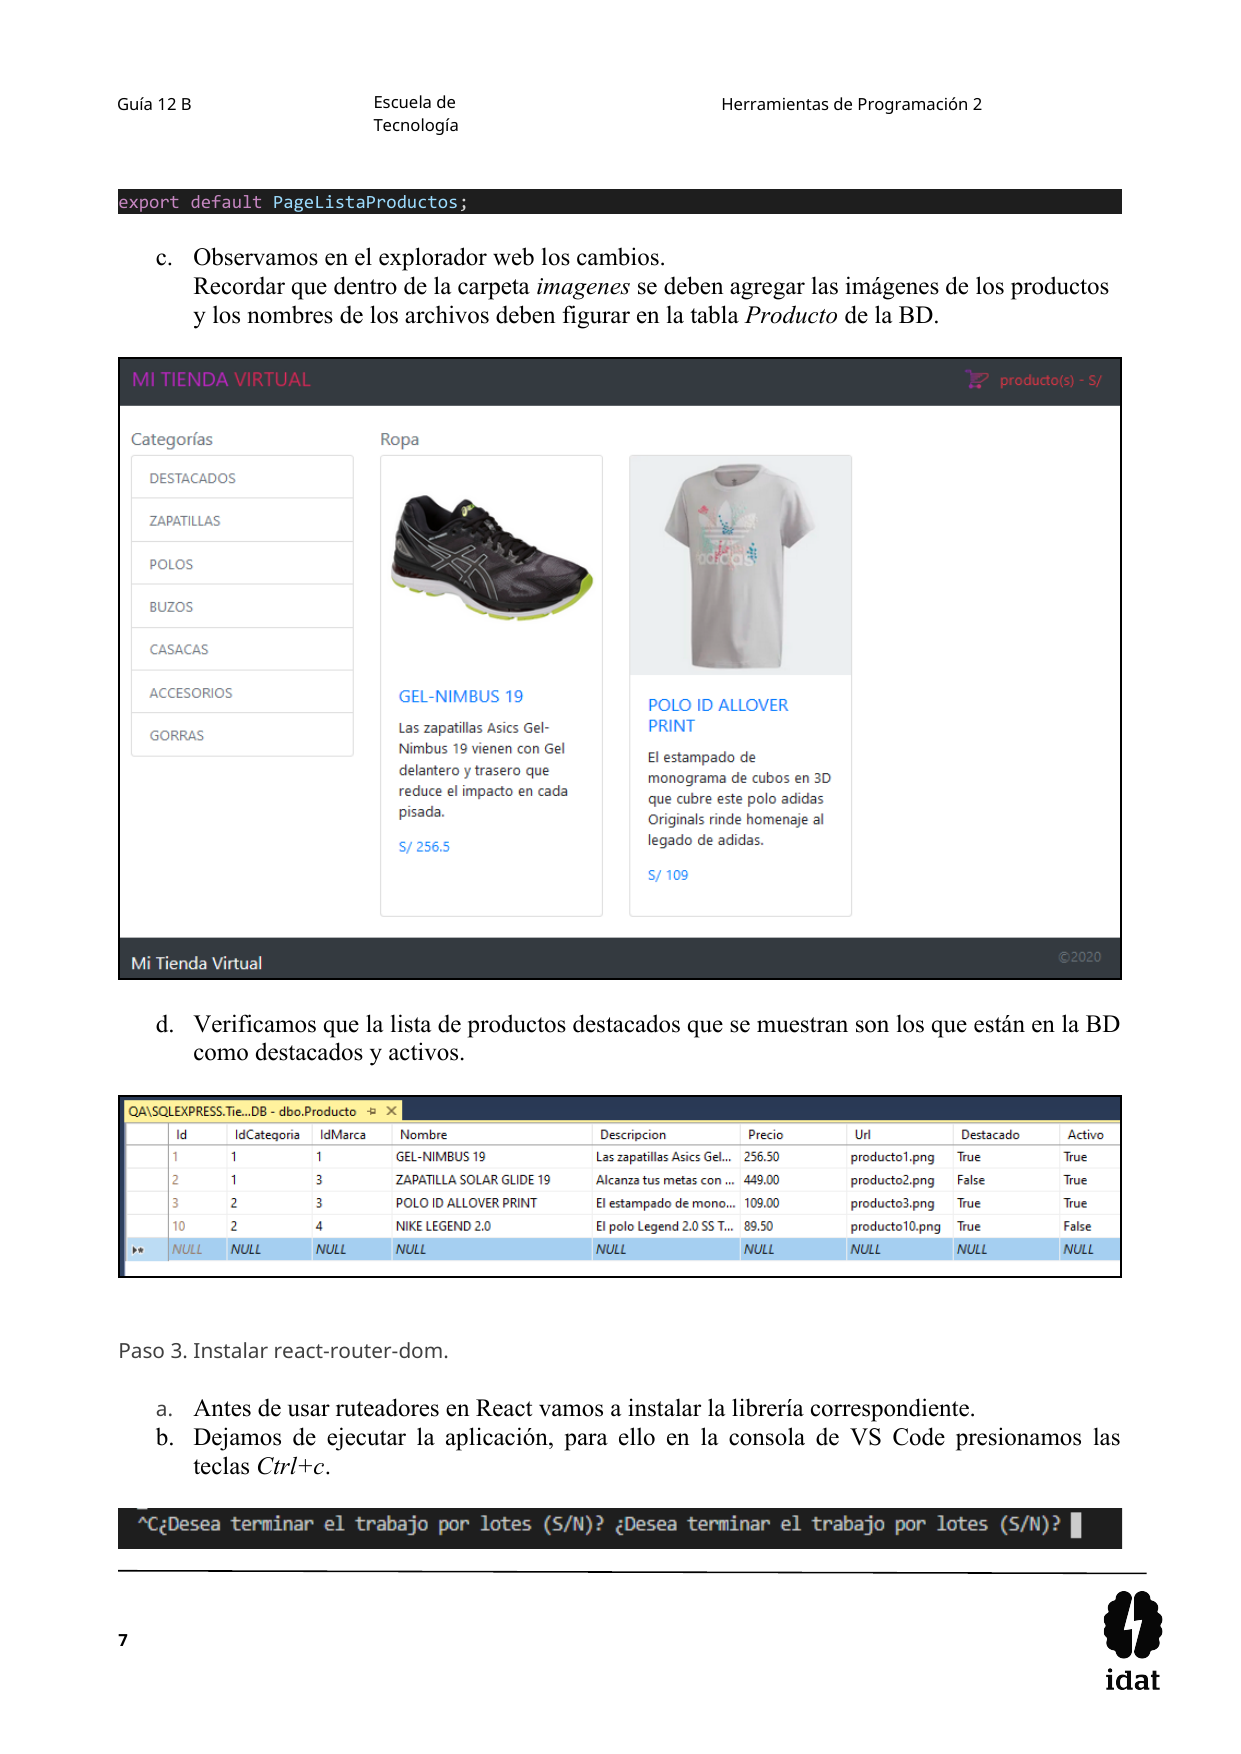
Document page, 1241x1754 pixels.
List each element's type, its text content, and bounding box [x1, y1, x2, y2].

list Antes de usar ruteadores en React vamos a instalar la librería correspondiente. [156, 1393, 1122, 1422]
list Verificamos que la lista de productos destacados que se muestran son los que están en la BD como destacados y activos. [156, 1009, 1122, 1066]
text Paso 3. Instalar react-router-dom. [118, 1336, 1122, 1364]
picture [1103, 1591, 1163, 1690]
picture [120, 1097, 1120, 1276]
text export default PageListaProductos; [118, 189, 1122, 214]
picture [120, 359, 1120, 978]
list Observamos en el explorador web los cambios. [156, 242, 1122, 271]
picture [118, 1508, 1123, 1549]
list Recordar que dentro de la carpeta imagenes se deben agregar las imágenes de los productos y los nombres de los archivos deben figurar en la tabla Producto de la BD. [193, 271, 1122, 328]
list Dejamos de ejecutar la aplicación, para ello en la consola de VS Code presionamos las teclas Ctrl+c. [156, 1422, 1122, 1480]
